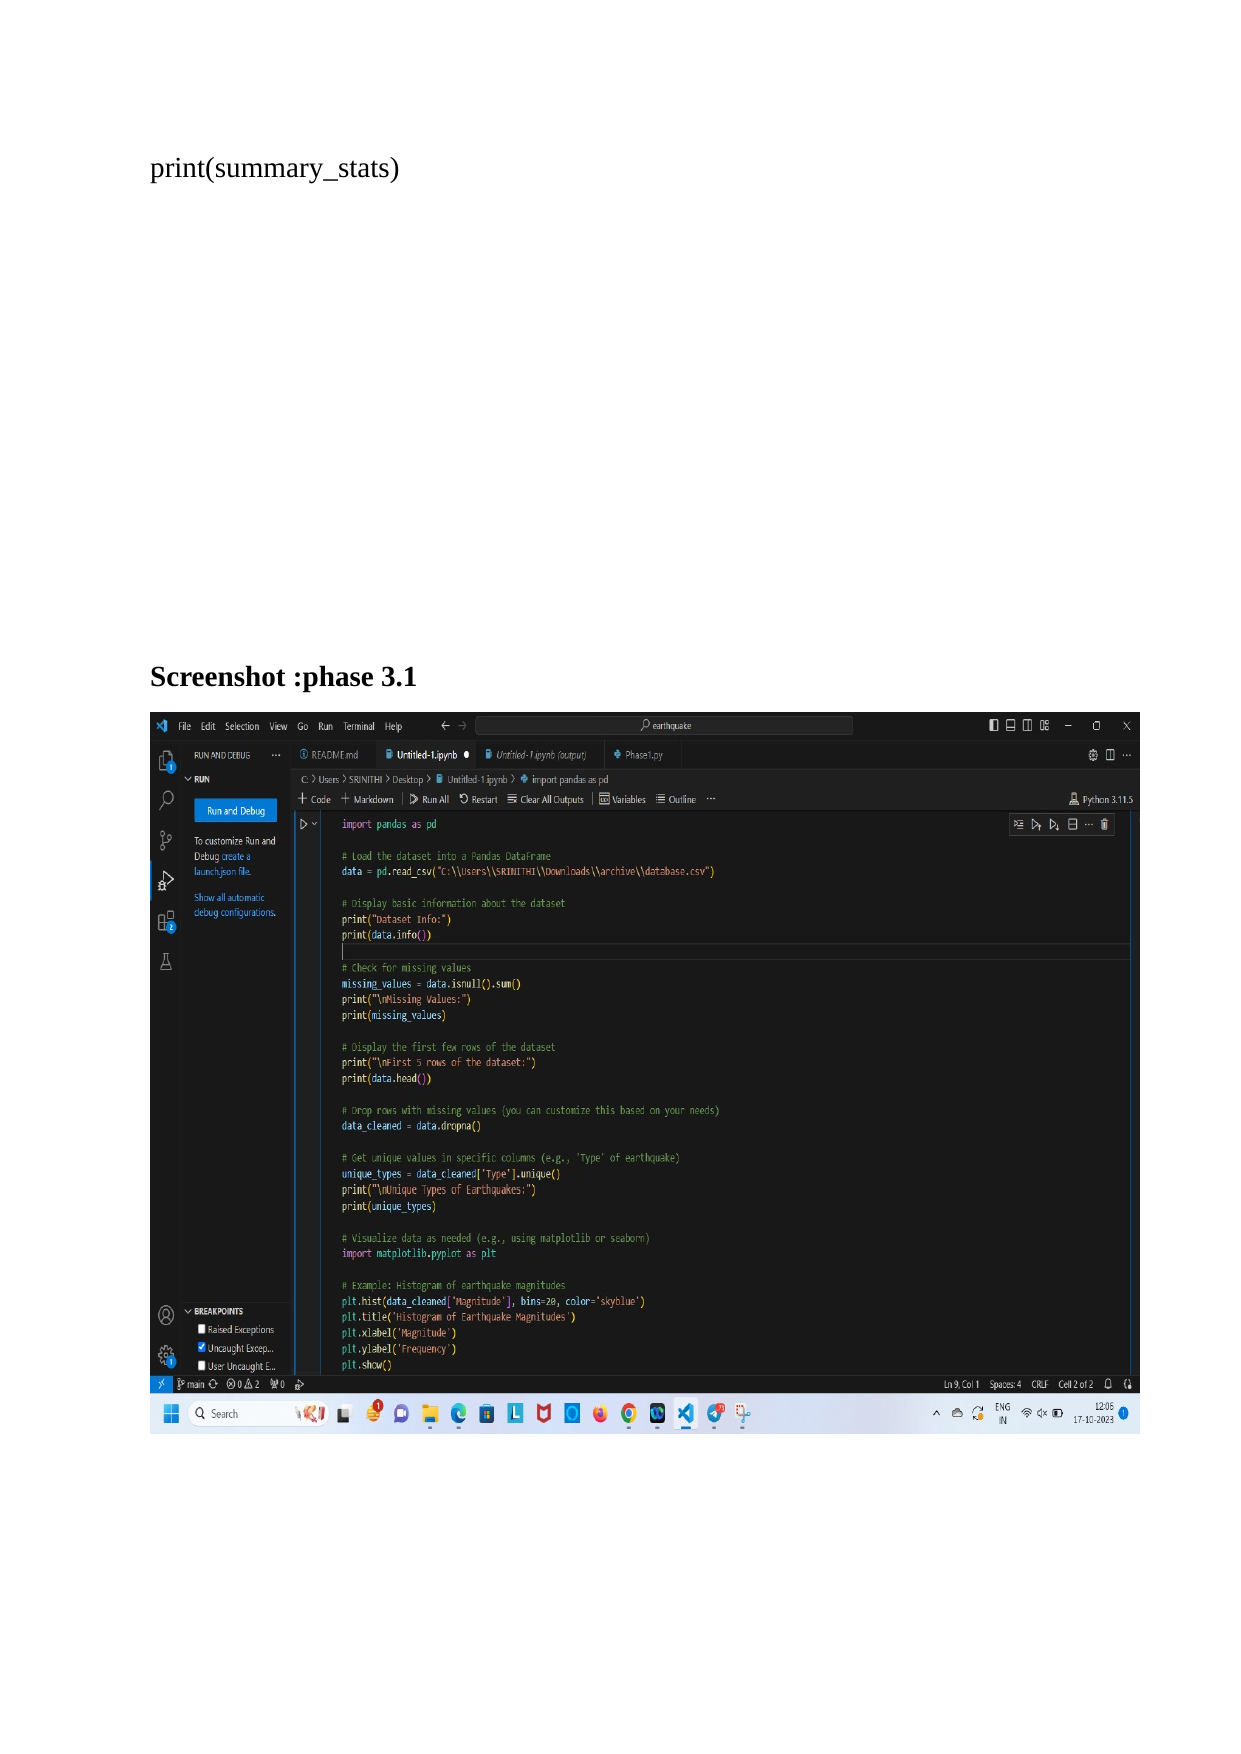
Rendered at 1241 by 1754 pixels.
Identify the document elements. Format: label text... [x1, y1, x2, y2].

text Screenshot :phase 3.1 [150, 659, 1090, 693]
text print(summary_stats) [150, 150, 1090, 183]
picture [150, 712, 1140, 1434]
